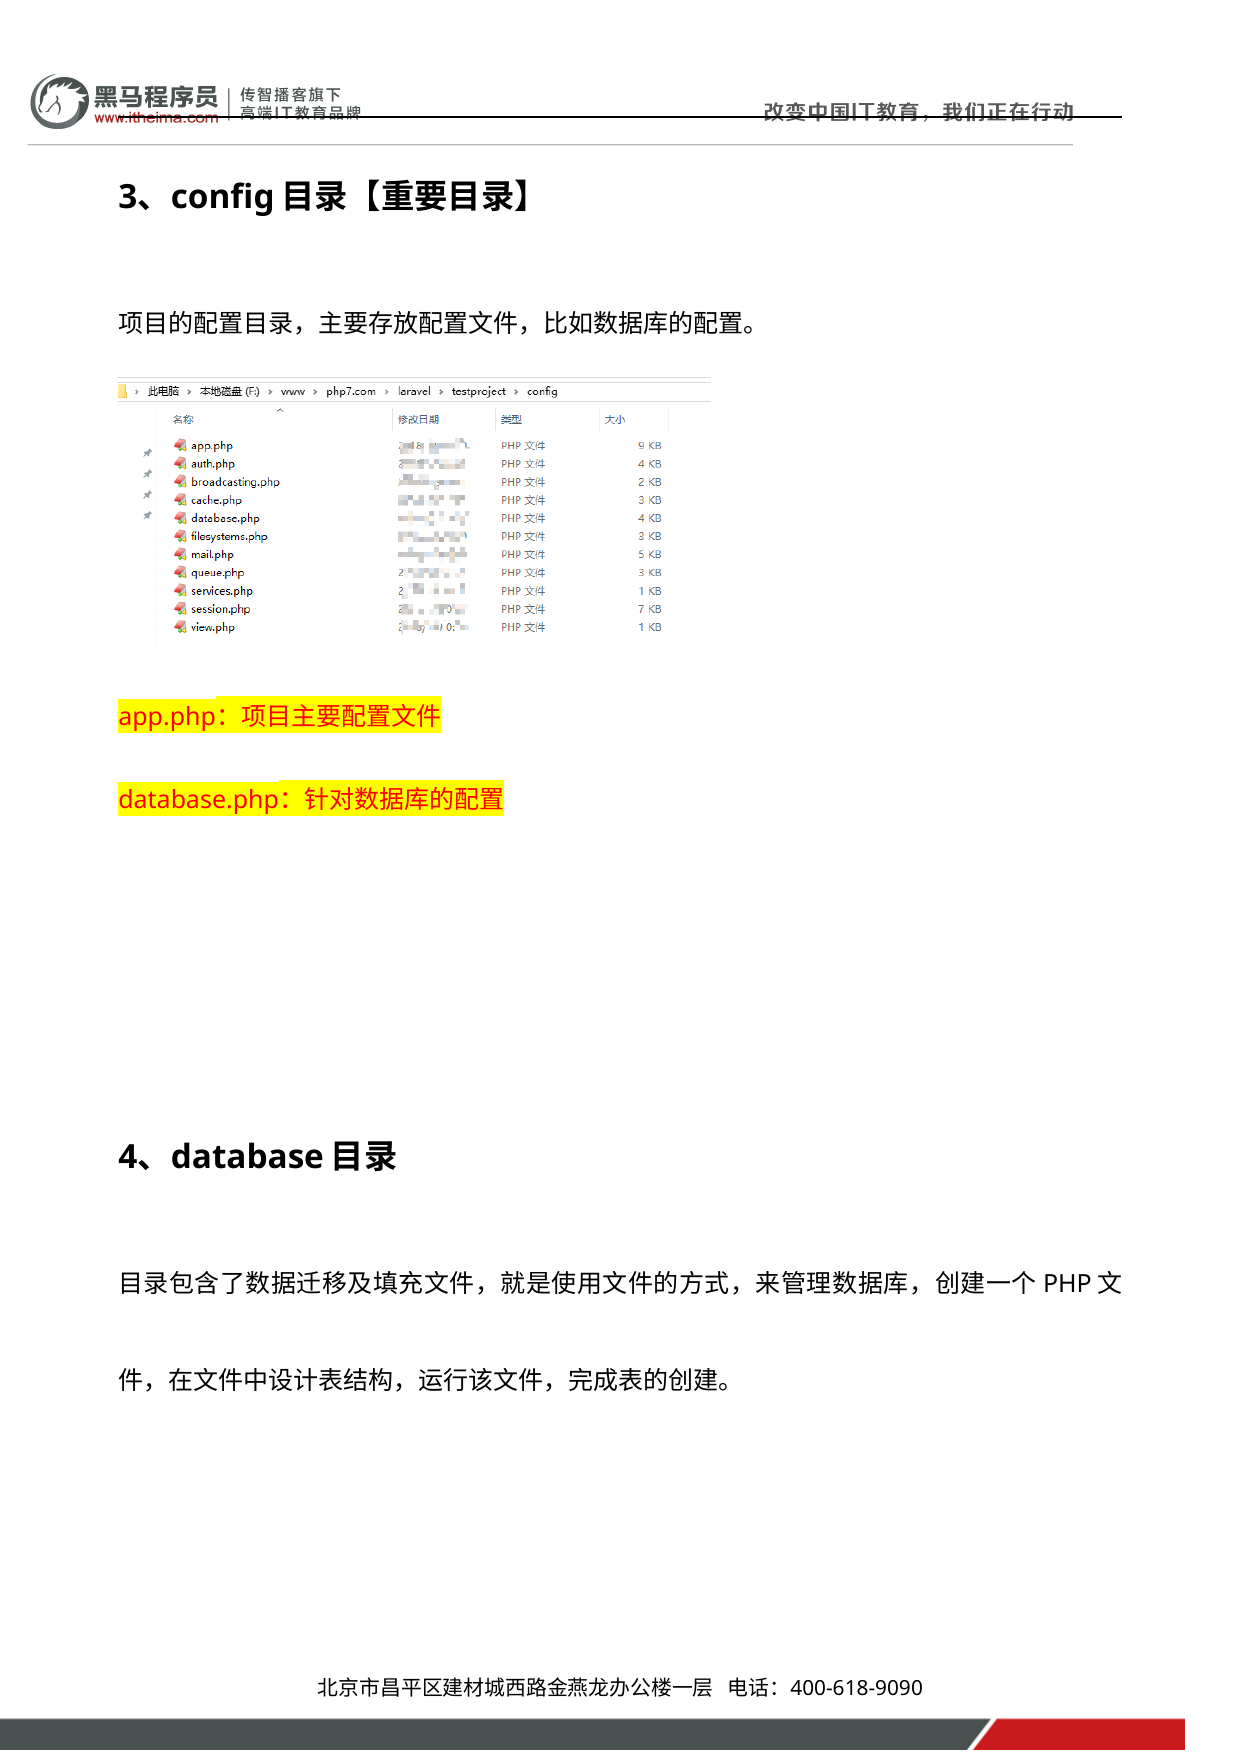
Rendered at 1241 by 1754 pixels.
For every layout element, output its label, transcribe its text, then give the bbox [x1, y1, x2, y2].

picture [118, 372, 712, 646]
subtitle 4、database目录 [118, 1121, 1122, 1186]
text 项目的配置目录，主要存放配置文件，比如数据库的配置。 [118, 289, 1122, 354]
picture [0, 3, 1176, 153]
text 目录包含了数据迁移及填充文件，就是使用文件的方式，来管理数据库，创建一个PHP文件，在文件中设计表结构，运行该文件，完成表的创建。 [118, 1249, 1122, 1411]
subtitle 3、config目录【重要目录】 [118, 162, 1122, 227]
text app.php：项目主要配置文件 [118, 682, 1122, 747]
picture [0, 1659, 1186, 1750]
text database.php：针对数据库的配置 [118, 765, 1122, 830]
